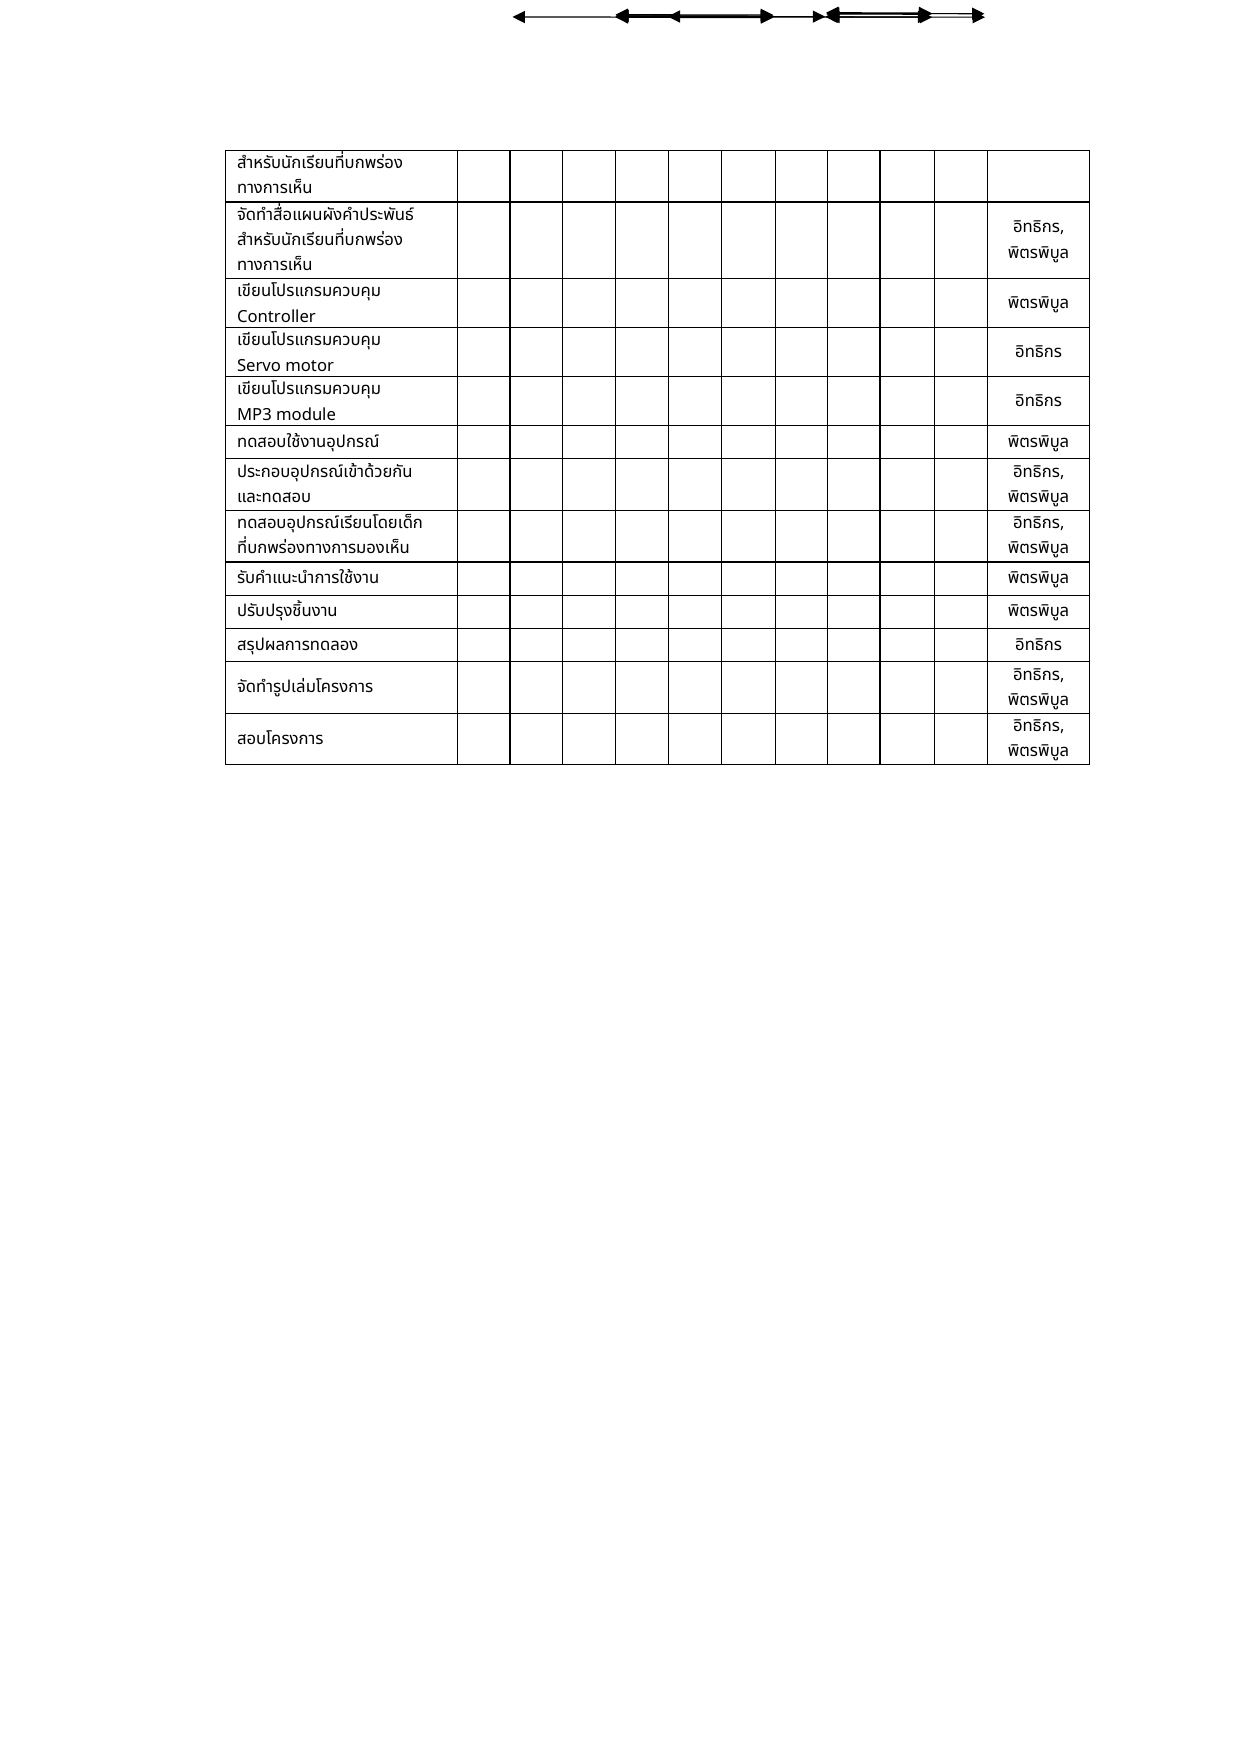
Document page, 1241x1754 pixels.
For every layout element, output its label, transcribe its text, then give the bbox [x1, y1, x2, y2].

table_cell [722, 426, 775, 458]
table_cell [616, 459, 668, 510]
table_cell [722, 203, 775, 278]
table_cell [563, 279, 615, 327]
table_cell [563, 151, 615, 201]
table_cell [669, 203, 721, 278]
table_cell [881, 203, 934, 278]
table_cell [722, 377, 775, 425]
table_cell [511, 459, 562, 510]
table_cell อิทธิกร, พิตรพิบูล [988, 511, 1089, 561]
table_cell [935, 563, 987, 595]
table_cell [616, 563, 668, 595]
table_cell [881, 662, 934, 713]
table_cell [511, 203, 562, 278]
table_cell [881, 714, 934, 764]
table_cell [563, 377, 615, 425]
table_cell [935, 328, 987, 376]
table_cell [458, 714, 509, 764]
table_cell [511, 377, 562, 425]
table_cell [776, 426, 827, 458]
table_cell [828, 511, 879, 561]
table_cell [616, 714, 668, 764]
table_cell [669, 377, 721, 425]
table_cell [563, 629, 615, 661]
table_cell [828, 203, 879, 278]
table_cell [563, 596, 615, 628]
table_cell [935, 377, 987, 425]
table_cell [458, 203, 509, 278]
table_cell สอบโครงการ [226, 714, 457, 764]
table_cell [563, 714, 615, 764]
table_cell [776, 151, 827, 201]
table_cell [511, 662, 562, 713]
table_cell [722, 629, 775, 661]
table_cell [828, 377, 879, 425]
table_cell อิทธิกร [988, 328, 1089, 376]
table_cell [722, 511, 775, 561]
table_cell [458, 662, 509, 713]
table_cell [828, 714, 879, 764]
table_cell [669, 279, 721, 327]
table_cell [776, 511, 827, 561]
table_cell [563, 426, 615, 458]
table_cell พิตรพิบูล [988, 563, 1089, 595]
table_cell [511, 279, 562, 327]
table_cell [828, 596, 879, 628]
table_cell [881, 377, 934, 425]
table_cell [776, 563, 827, 595]
table_cell อิทธิกร, พิตรพิบูล [988, 203, 1089, 278]
table_cell [722, 459, 775, 510]
table_cell [881, 563, 934, 595]
table_cell [935, 511, 987, 561]
table_cell [458, 426, 509, 458]
table_cell [669, 426, 721, 458]
table_cell [935, 279, 987, 327]
table_cell [935, 203, 987, 278]
table_cell [722, 151, 775, 201]
table_cell [881, 629, 934, 661]
table_cell [511, 629, 562, 661]
table_cell [722, 714, 775, 764]
table_cell [935, 596, 987, 628]
table_cell [881, 459, 934, 510]
table_cell [828, 279, 879, 327]
table_cell [935, 629, 987, 661]
table_cell [458, 377, 509, 425]
table_cell [669, 596, 721, 628]
table_cell [563, 328, 615, 376]
table_cell [669, 563, 721, 595]
table_cell [722, 279, 775, 327]
table_cell [669, 629, 721, 661]
table_cell [669, 328, 721, 376]
table_cell [458, 511, 509, 561]
table_cell [669, 459, 721, 510]
table_cell จัดทำรูปเล่มโครงการ [226, 662, 457, 713]
table_cell [669, 511, 721, 561]
table_cell [828, 563, 879, 595]
table_cell [458, 459, 509, 510]
table_cell [776, 279, 827, 327]
table_cell ทดสอบใช้งานอุปกรณ์ [226, 426, 457, 458]
table_cell [616, 377, 668, 425]
table_cell [776, 328, 827, 376]
table_cell รับคำแนะนำการใช้งาน [226, 563, 457, 595]
table_cell อิทธิกร, พิตรพิบูล [988, 459, 1089, 510]
table_cell [616, 151, 668, 201]
table_cell [511, 426, 562, 458]
table_cell [511, 563, 562, 595]
table_cell [881, 328, 934, 376]
table_cell [828, 151, 879, 201]
table_cell [458, 151, 509, 201]
table_cell [511, 151, 562, 201]
table_cell [616, 279, 668, 327]
table_cell [616, 328, 668, 376]
table_cell [458, 629, 509, 661]
table_cell พิตรพิบูล [988, 596, 1089, 628]
table_cell [828, 426, 879, 458]
table_cell [458, 596, 509, 628]
table_cell สรุปผลการทดลอง [226, 629, 457, 661]
table_cell [776, 662, 827, 713]
table_cell [776, 459, 827, 510]
table_cell [828, 629, 879, 661]
table_cell [881, 511, 934, 561]
table_cell [458, 328, 509, 376]
table_cell [563, 459, 615, 510]
table_cell [616, 662, 668, 713]
table_cell [722, 596, 775, 628]
table_cell [935, 714, 987, 764]
table_cell [776, 629, 827, 661]
table_cell [828, 662, 879, 713]
table_cell [458, 279, 509, 327]
table_cell [776, 714, 827, 764]
table_cell อิทธิกร, พิตรพิบูล [988, 662, 1089, 713]
table_cell ปรับปรุงชิ้นงาน [226, 596, 457, 628]
table_cell เขียนโปรแกรมควบคุม Controller [226, 279, 457, 327]
table_cell [669, 662, 721, 713]
table_cell [616, 511, 668, 561]
table_cell เขียนโปรแกรมควบคุม Servo motor [226, 328, 457, 376]
table_cell [616, 426, 668, 458]
table_cell [722, 662, 775, 713]
table_cell [881, 426, 934, 458]
table_cell [722, 563, 775, 595]
table_cell อิทธิกร, พิตรพิบูล [988, 714, 1089, 764]
table_cell อิทธิกร [988, 629, 1089, 661]
table_cell [511, 328, 562, 376]
table_cell พิตรพิบูล [988, 151, 1089, 201]
table_cell [563, 563, 615, 595]
table_cell [776, 596, 827, 628]
table_cell พิตรพิบูล [988, 279, 1089, 327]
table_cell ทดสอบอุปกรณ์เรียนโดยเด็ก ที่บกพร่องทางการมองเห็น [226, 511, 457, 561]
table_cell [511, 714, 562, 764]
table_cell พิตรพิบูล [988, 426, 1089, 458]
table_cell อิทธิกร [988, 377, 1089, 425]
table_cell จัดทำสื่อแผนผังคำประพันธ์สำหรับนักเรียนที่บกพร่องทางการเห็น [226, 203, 457, 278]
table_cell [563, 203, 615, 278]
table_cell [511, 596, 562, 628]
table_cell [935, 459, 987, 510]
table_cell เขียนโปรแกรมควบคุม MP3 module [226, 377, 457, 425]
table_cell [458, 563, 509, 595]
table_cell [511, 511, 562, 561]
table_cell ประกอบอุปกรณ์เข้าด้วยกัน และทดสอบ [226, 459, 457, 510]
table_cell [563, 511, 615, 561]
table_cell [776, 203, 827, 278]
table_cell [616, 203, 668, 278]
table_cell [828, 328, 879, 376]
table_cell [935, 662, 987, 713]
table_cell [828, 459, 879, 510]
table_cell [935, 426, 987, 458]
table_cell [616, 596, 668, 628]
table_cell [881, 151, 934, 201]
table_cell [776, 377, 827, 425]
table_cell [935, 151, 987, 201]
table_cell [226, 151, 457, 201]
table_cell [881, 596, 934, 628]
table_cell [669, 714, 721, 764]
table_cell [616, 629, 668, 661]
table_cell [563, 662, 615, 713]
table_cell [722, 328, 775, 376]
table_cell [669, 151, 721, 201]
table_cell [881, 279, 934, 327]
